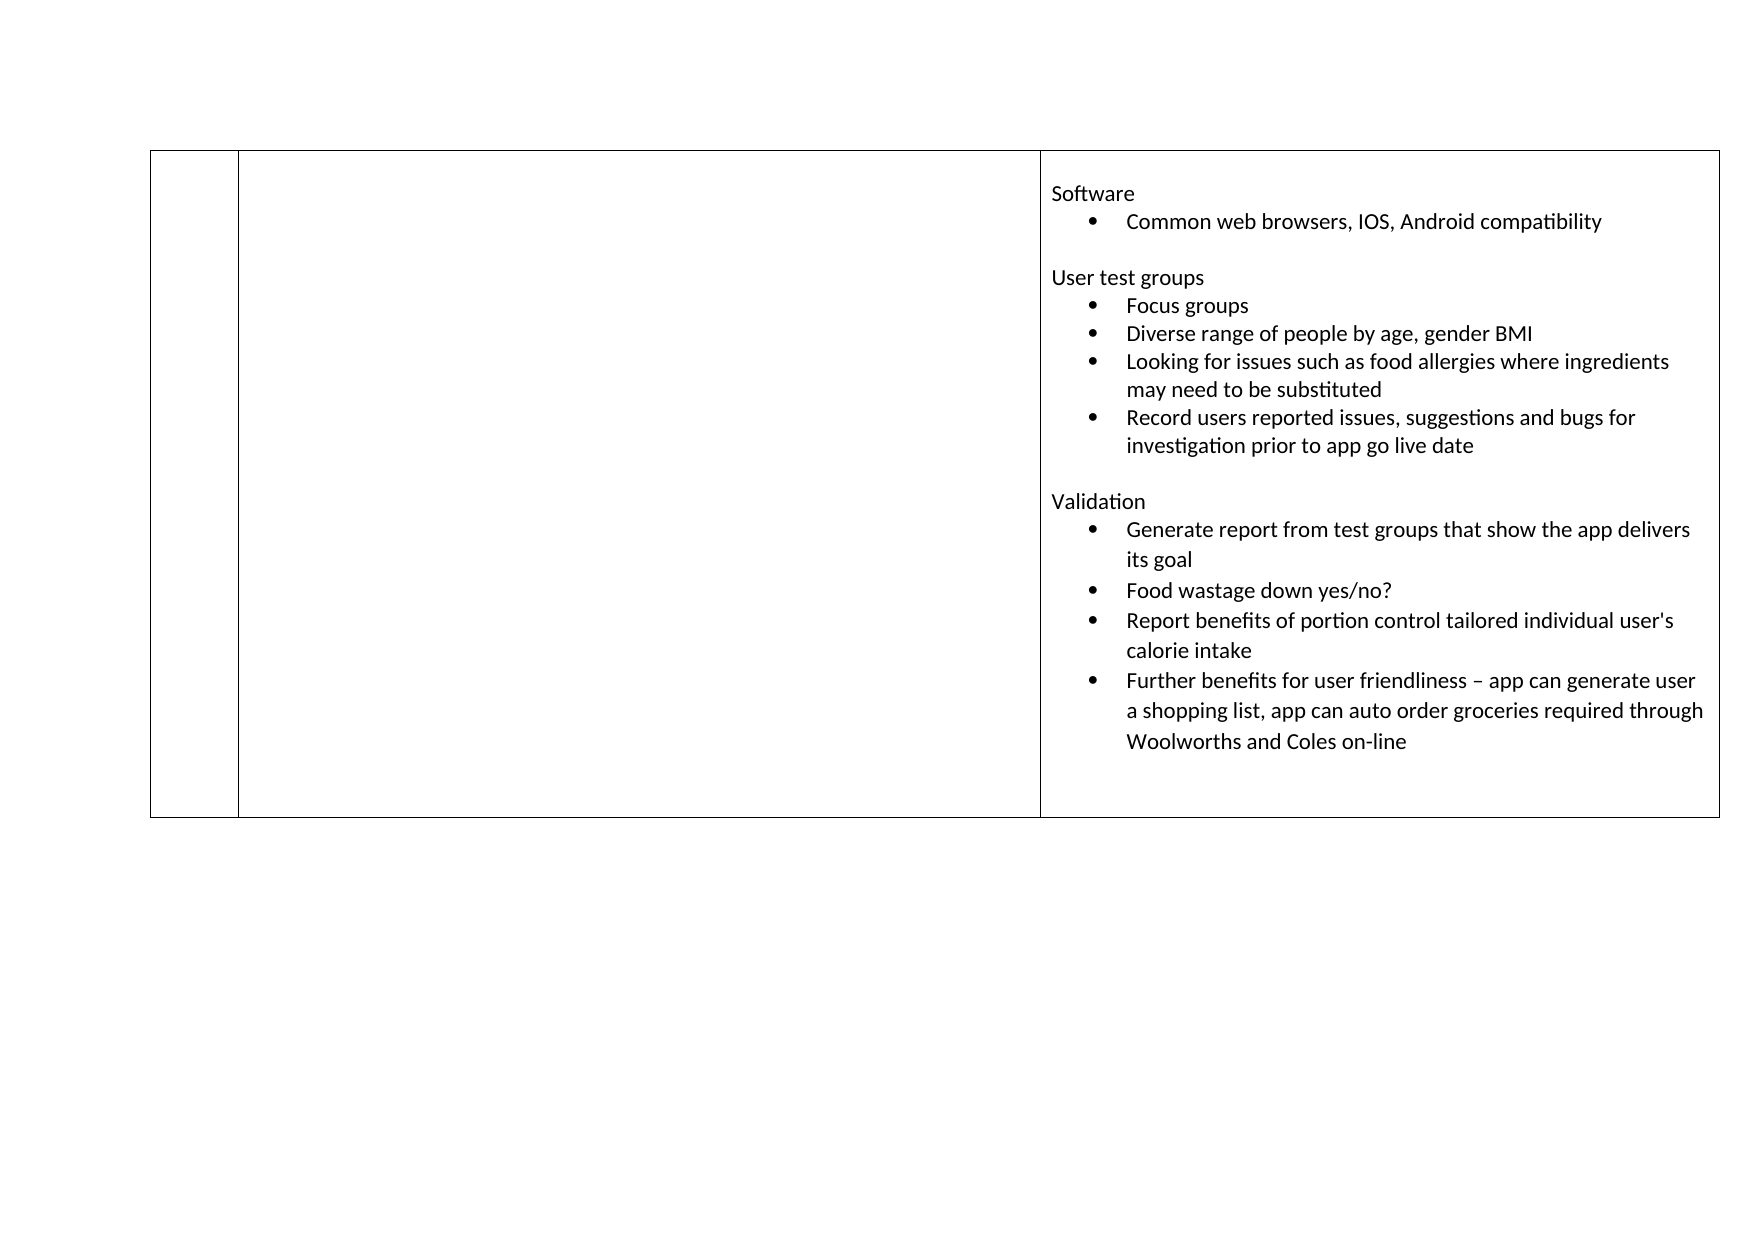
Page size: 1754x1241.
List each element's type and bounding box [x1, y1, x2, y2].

table_cell [239, 151, 1040, 817]
table_cell [1041, 151, 1719, 817]
table_cell [151, 151, 238, 817]
